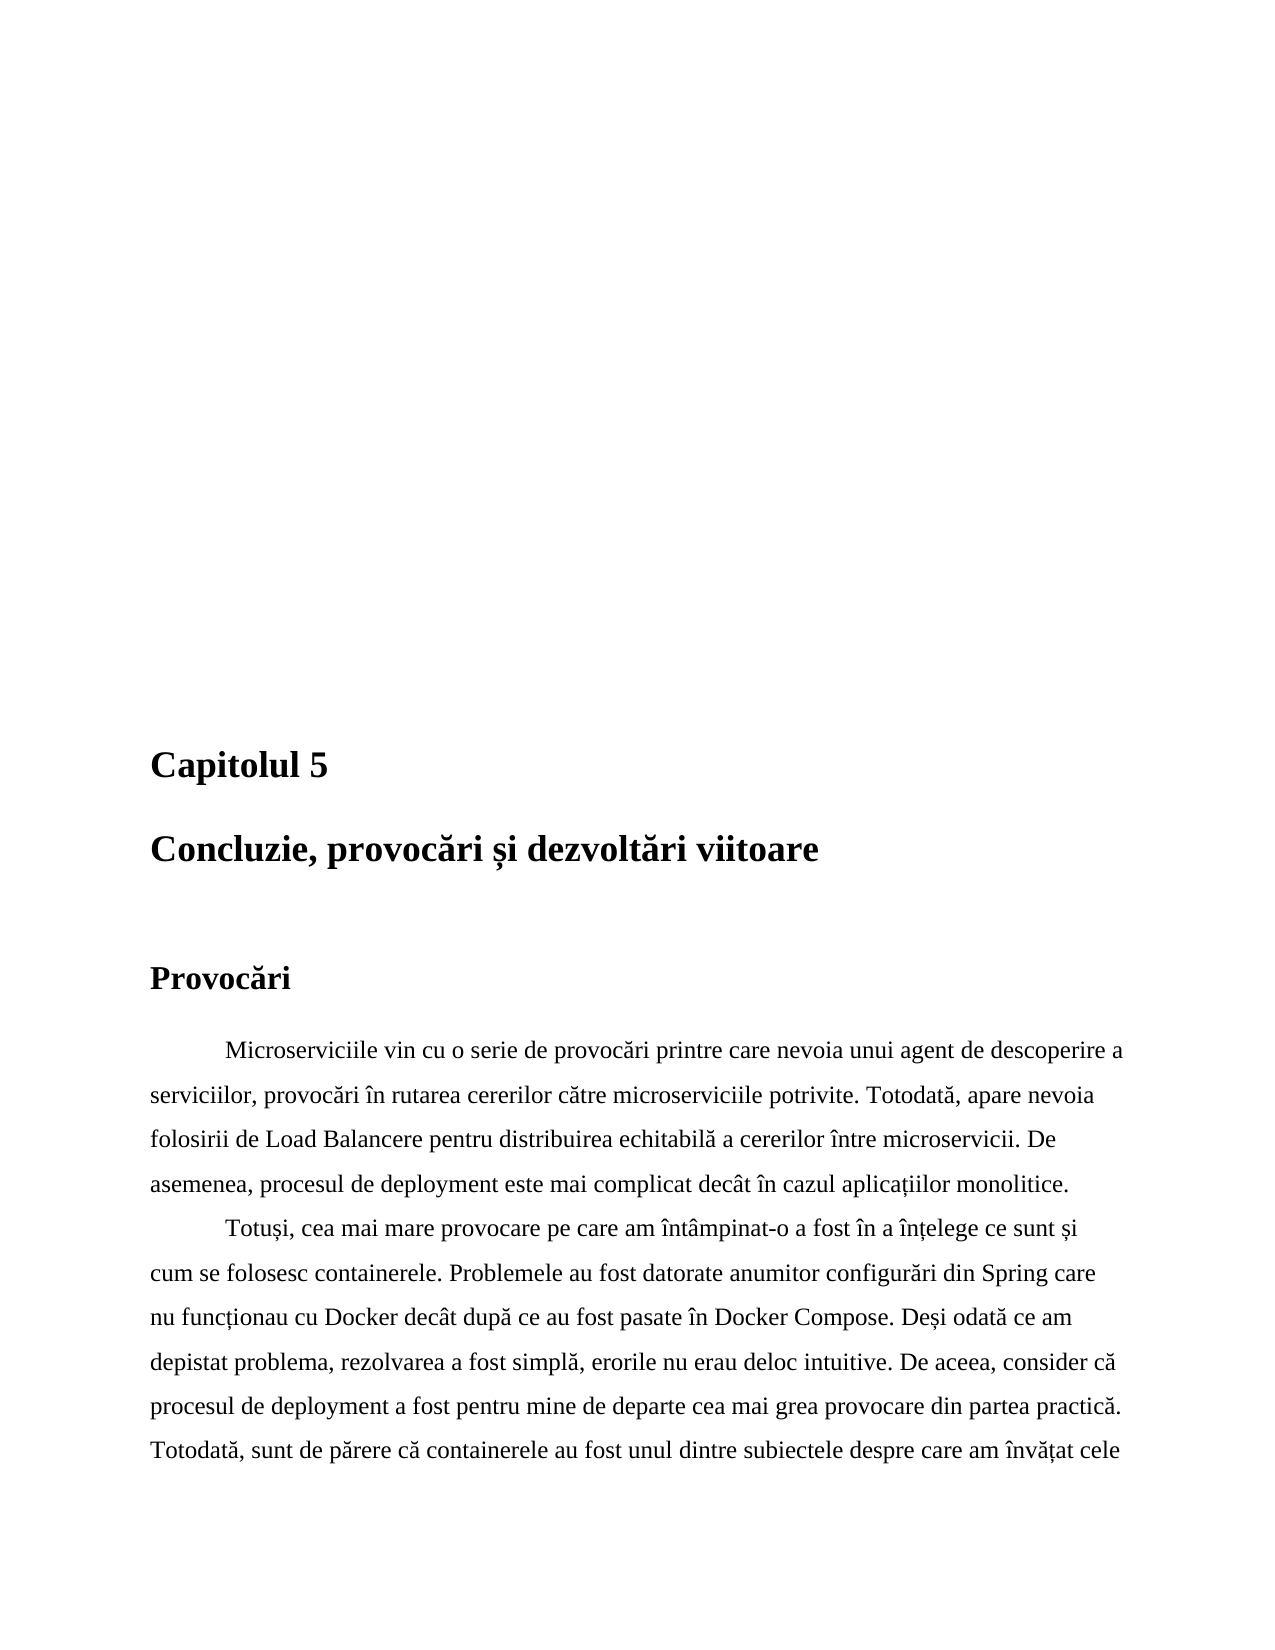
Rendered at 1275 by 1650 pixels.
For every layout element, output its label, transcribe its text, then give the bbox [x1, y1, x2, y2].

subtitle Concluzie, provocări și dezvoltări viitoare [150, 827, 1125, 870]
text Capitolul 5 [150, 742, 1125, 785]
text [150, 1035, 1125, 1464]
text Provocări [150, 958, 1125, 996]
